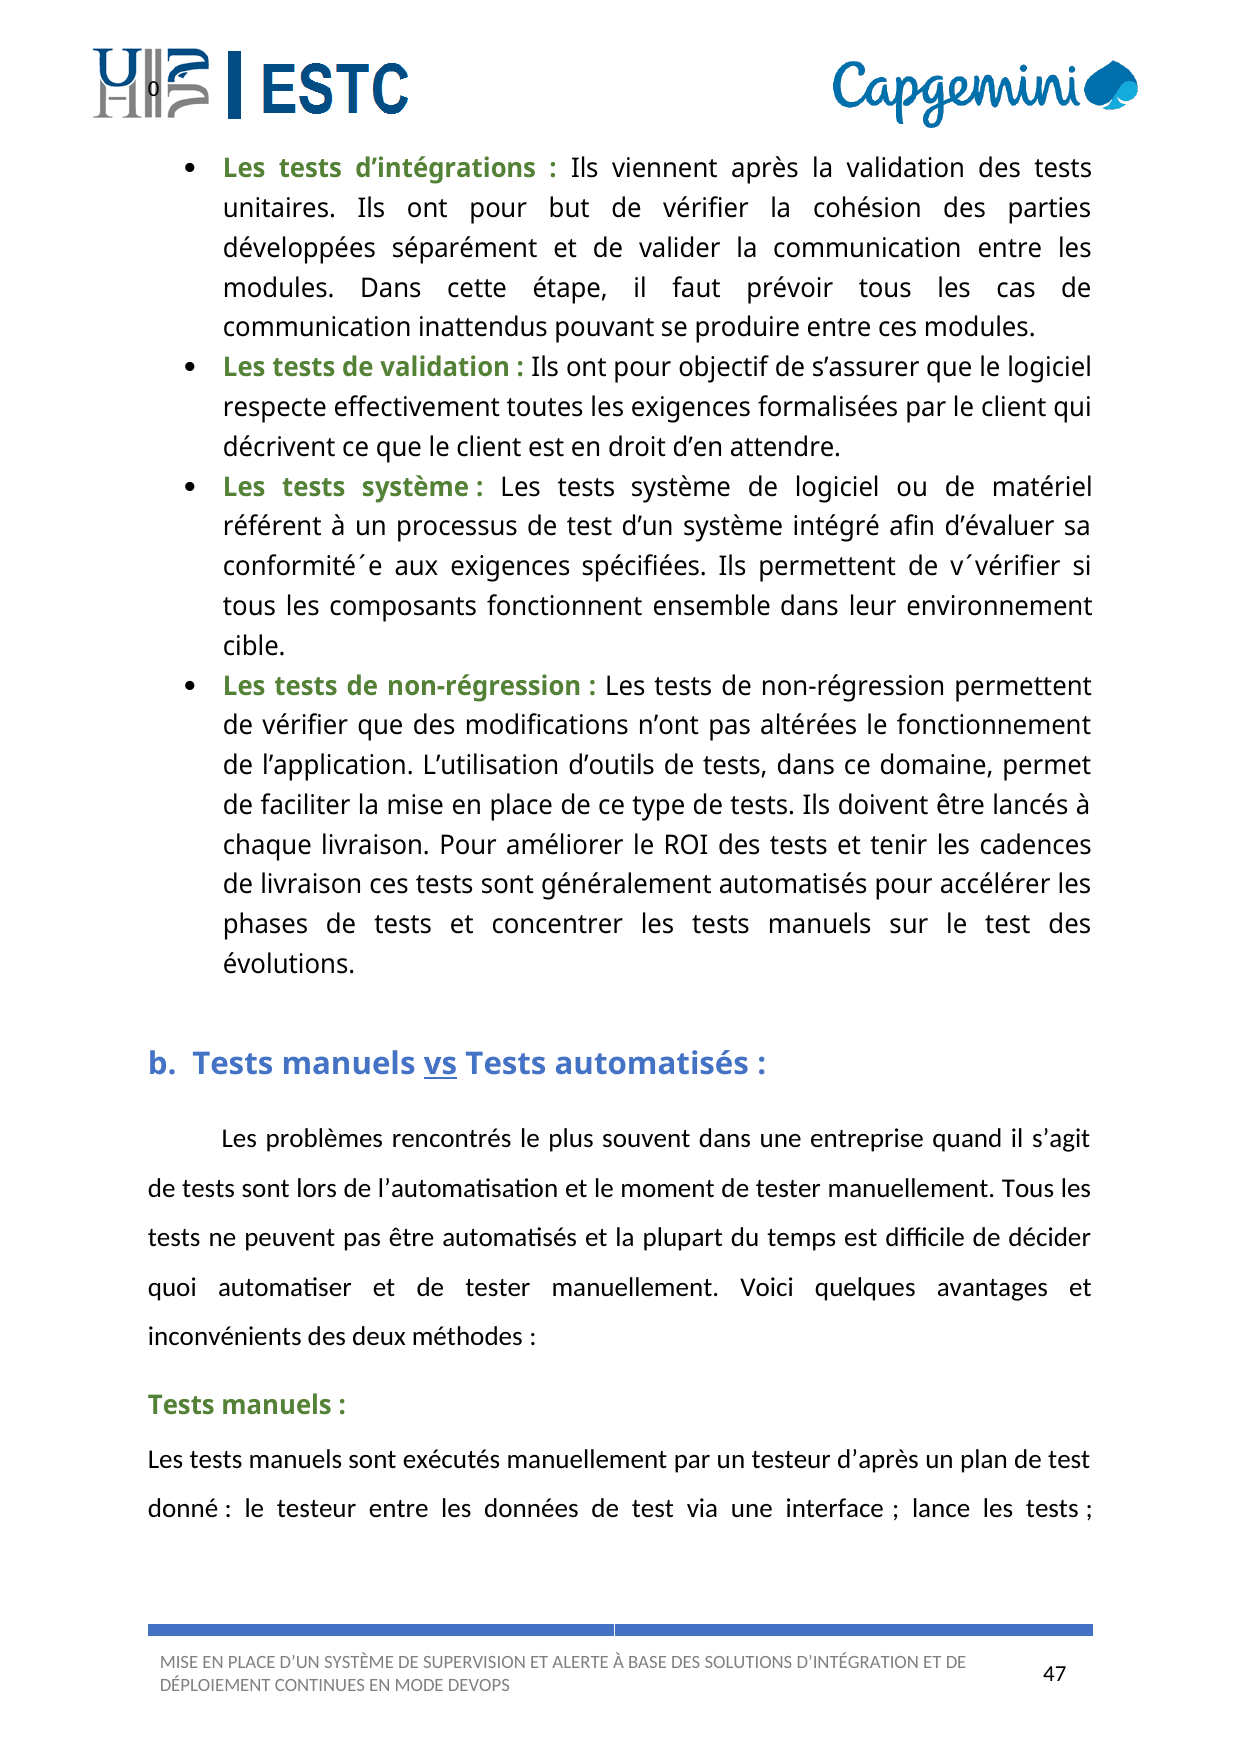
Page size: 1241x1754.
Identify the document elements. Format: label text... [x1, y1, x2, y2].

subtitle Tests manuels vs Tests automatisés : [148, 1041, 1093, 1083]
list Tests manuels : [148, 1385, 1093, 1422]
picture [833, 60, 1139, 128]
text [148, 1442, 1093, 1524]
list Les tests de validation : Ils ont pour objectif de s’assurer que le logiciel respecte effectivement toutes les exigences formalisées par le client qui décrivent ce que le client est en droit d’en attendre. [185, 348, 1093, 464]
list Les tests système : Les tests système de logiciel ou de matériel référent à un processus de test d’un système intégré afin d’évaluer sa conformité ́e aux exigences spécifiées. Ils permettent de v ́vérifier si tous les composants fonctionnent ensemble dans leur environnement cible. [185, 467, 1093, 663]
text Les problèmes rencontrés le plus souvent dans une entreprise quand il s’agit de tests sont lors de l’automatisation et le moment de tester manuellement. Tous les tests ne peuvent pas être automatisés et la plupart du temps est difficile de décider quoi automatiser et de tester manuellement. Voici quelques avantages et inconvénients des deux méthodes : [148, 1121, 1093, 1352]
list Les tests d’intégrations : Ils viennent après la validation des tests unitaires. Ils ont pour but de vérifier la cohésion des parties développées séparément et de valider la communication entre les modules. Dans cette étape, il faut prévoir tous les cas de communication inattendus pouvant se produire entre ces modules. [185, 149, 1093, 345]
list Les tests de non-régression : Les tests de non-régression permettent de vérifier que des modifications n’ont pas altérées le fonctionnement de l’application. L’utilisation d’outils de tests, dans ce domaine, permet de faciliter la mise en place de ce type de tests. Ils doivent être lancés à chaque livraison. Pour améliorer le ROI des tests et tenir les cadences de livraison ces tests sont généralement automatisés pour accélérer les phases de tests et concentrer les tests manuels sur le test des évolutions. [185, 666, 1093, 981]
picture [87, 40, 418, 136]
